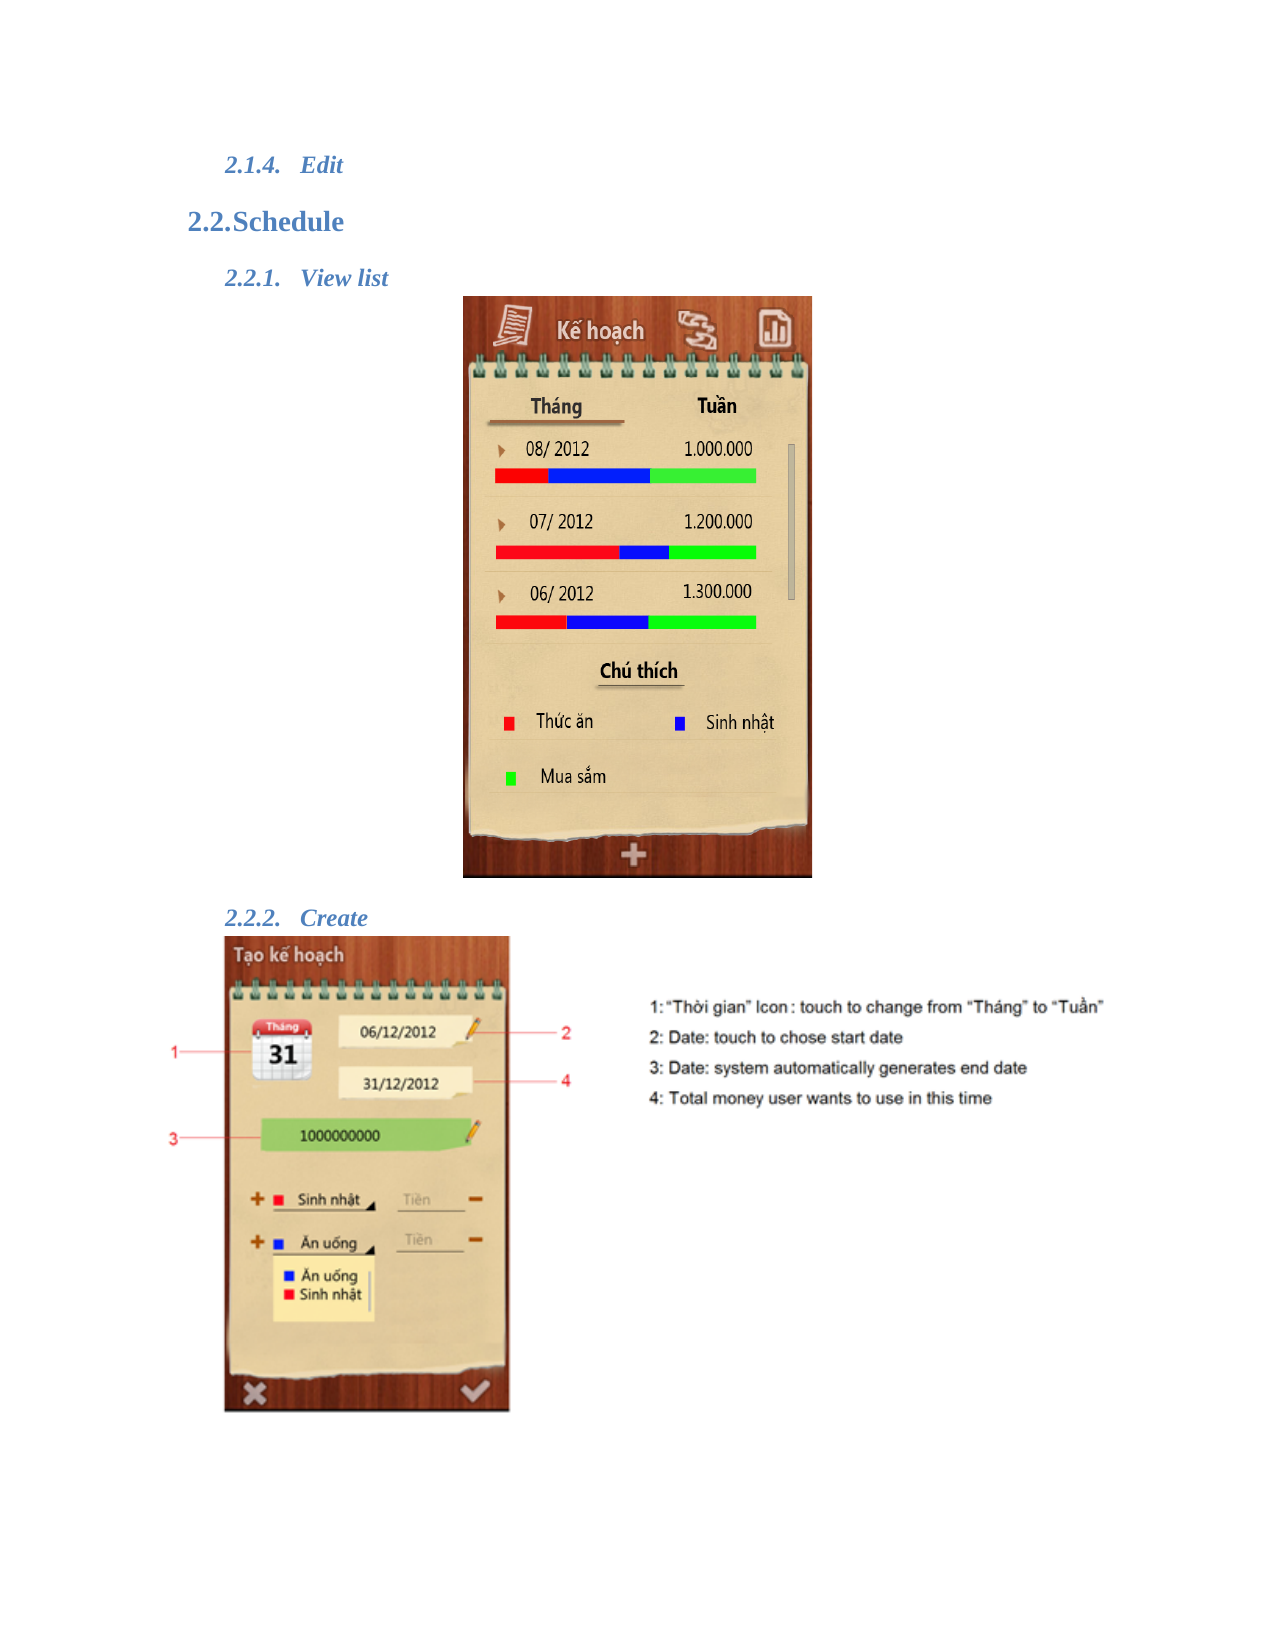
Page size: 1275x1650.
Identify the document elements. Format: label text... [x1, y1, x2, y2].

picture [150, 936, 1124, 1422]
subtitle Create [225, 903, 1125, 932]
subtitle Schedule [187, 204, 1125, 237]
picture [463, 296, 813, 878]
subtitle Edit [225, 150, 1125, 179]
subtitle View list [225, 263, 1125, 292]
